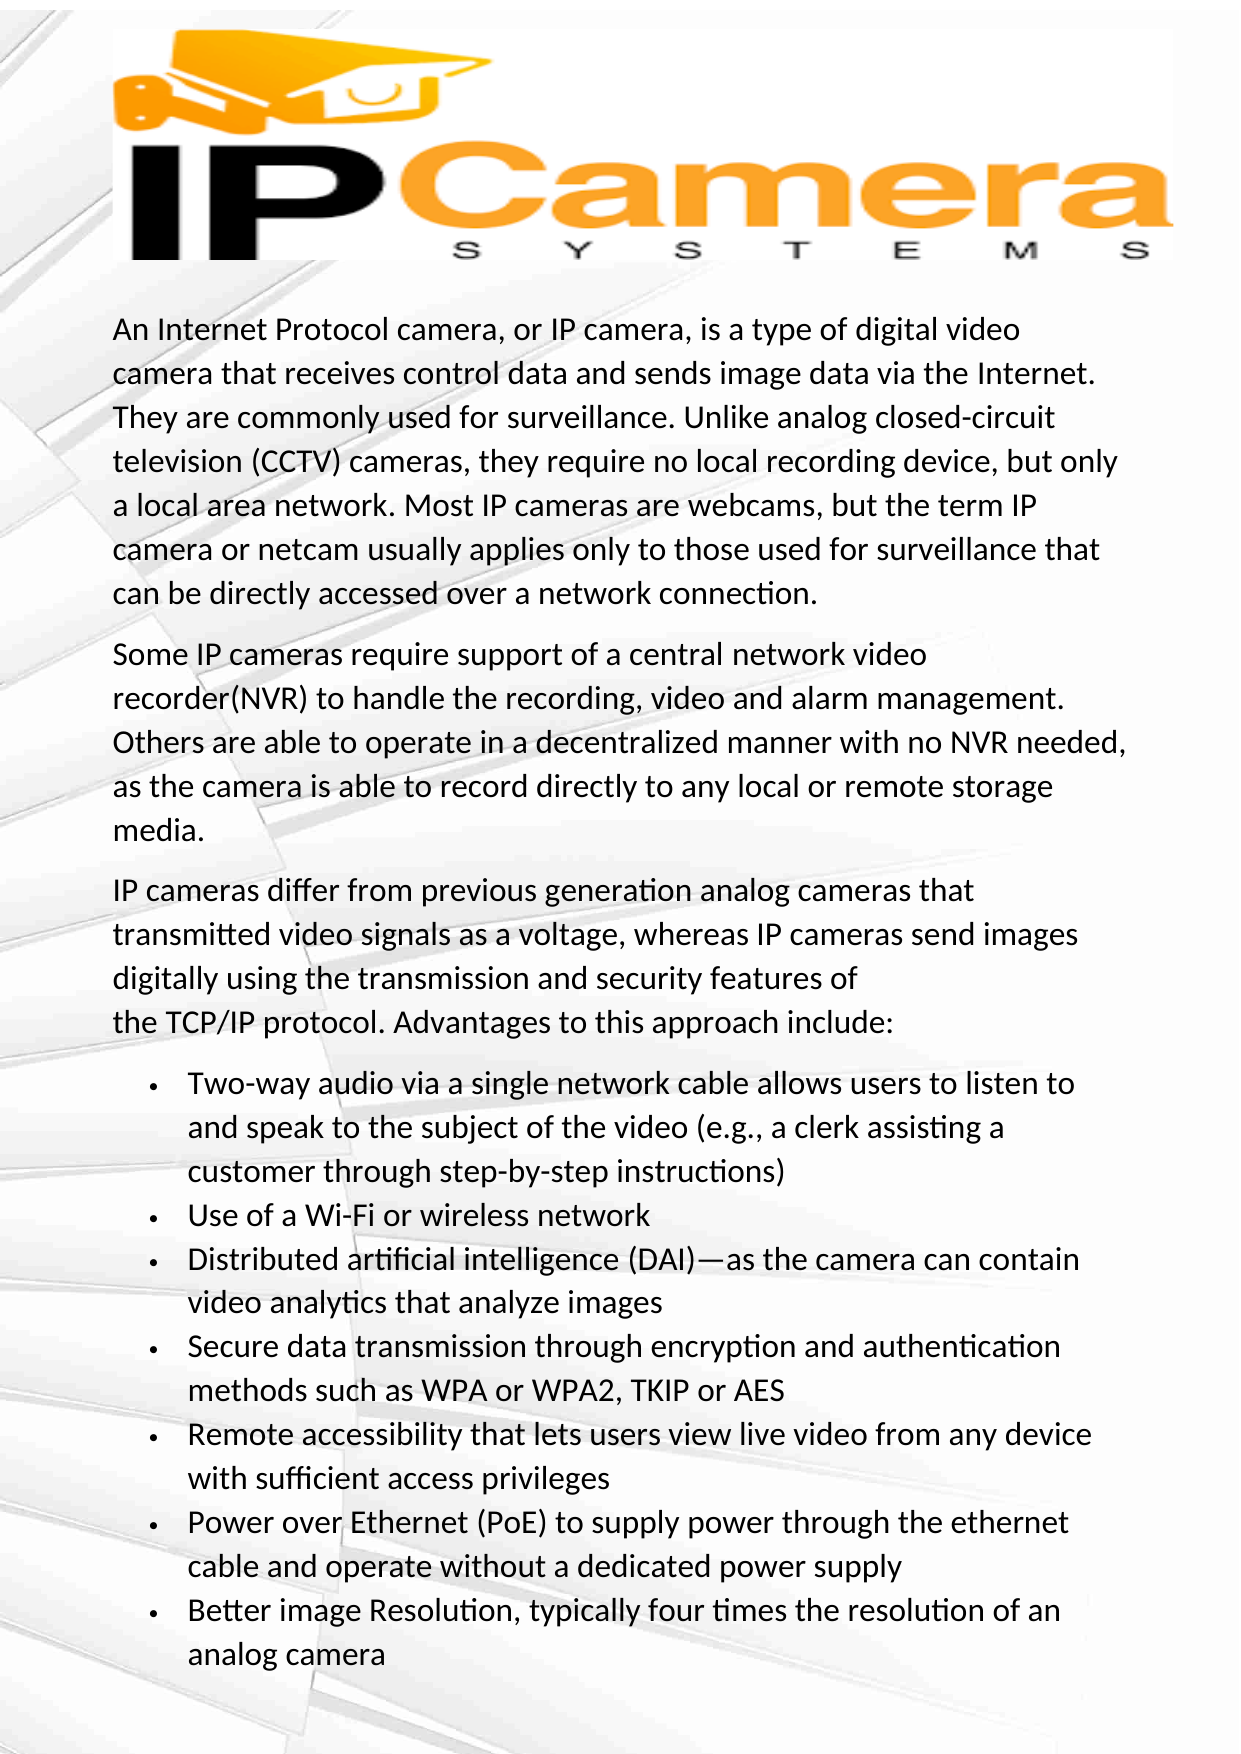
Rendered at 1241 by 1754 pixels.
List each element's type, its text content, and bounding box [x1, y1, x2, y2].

text IP cameras differ from previous generation analog cameras that transmitted video signals as a voltage, whereas IP cameras send images digitally using the transmission and security features of the TCP/IP protocol. Advantages to this approach include: [112, 869, 1128, 1042]
text Some IP cameras require support of a central network video recorder(NVR) to handle the recording, video and alarm management. Others are able to operate in a decentralized manner with no NVR needed, as the camera is able to record directly to any local or remote storage media. [112, 633, 1128, 849]
list Secure data transmission through encryption and authentication methods such as WPA or WPA2, TKIP or AES [150, 1325, 1128, 1410]
text An Internet Protocol camera, or IP camera, is a type of digital video camera that receives control data and sends image data via the Internet. They are commonly used for surveillance. Unlike analog closed-circuit television (CCTV) cameras, they require no local recording device, but only a local area network. Most IP cameras are webcams, but the term IP camera or netcam usually applies only to those used for surveillance that can be directly accessed over a network connection. [112, 308, 1128, 613]
list Distributed artificial intelligence (DAI)—as the camera can contain video analytics that analyze images [150, 1237, 1128, 1322]
picture [112, 29, 1174, 260]
list Use of a Wi-Fi or wireless network [150, 1193, 1128, 1234]
list Power over Ethernet (PoE) to supply power through the ethernet cable and operate without a dedicated power supply [150, 1501, 1128, 1586]
list Remote accessibility that lets users view live video from any device with sufficient access privileges [150, 1413, 1128, 1498]
list Two-way audio via a single network cable allows users to listen to and speak to the subject of the video (e.g., a clerk assisting a customer through step-by-step instructions) [150, 1062, 1128, 1190]
list Better image Resolution, typically four times the resolution of an analog camera [150, 1589, 1128, 1674]
